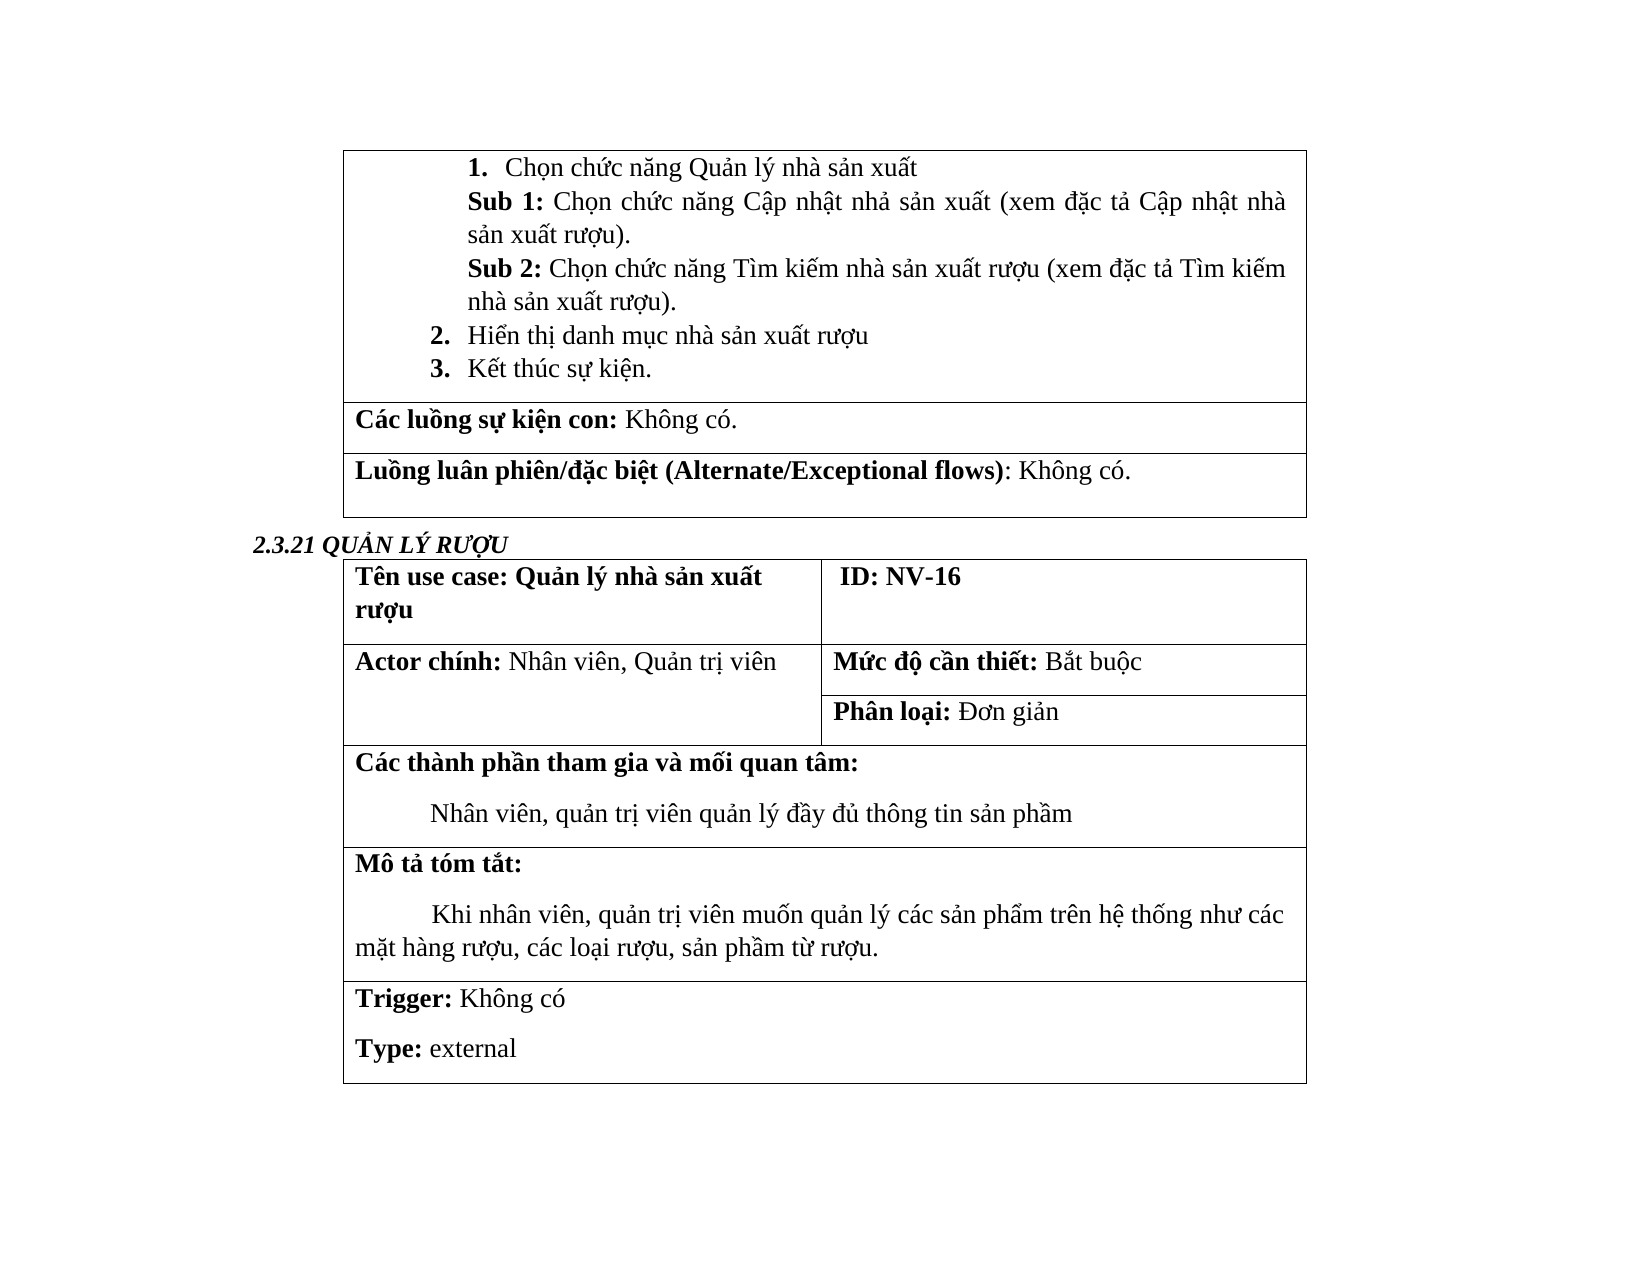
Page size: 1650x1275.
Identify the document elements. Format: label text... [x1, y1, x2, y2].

table_header ID: NV-16 [822, 560, 1306, 643]
table_header Tên use case: Quản lý nhà sản xuất rượu [344, 560, 821, 643]
table_cell Actor chính: Nhân viên, Quản trị viên [344, 645, 821, 745]
table_cell Luồng luân phiên/đặc biệt (Alternate/Exceptional flows): Không có. [344, 454, 1306, 517]
table_cell Trigger: Không có Type: external [344, 982, 1306, 1082]
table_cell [344, 151, 1306, 402]
table_cell Mức độ cần thiết: Bắt buộc [822, 645, 1306, 694]
table_cell Các luồng sự kiện con: Không có. [344, 403, 1306, 453]
table_cell Các thành phần tham gia và mối quan tâm: Nhân viên, quản trị viên quản lý đầy đủ thông tin sản phầm [344, 746, 1306, 847]
table_cell Mô tả tóm tắt: Khi nhân viên, quản trị viên muốn quản lý các sản phẩm trên hệ thống như các mặt hàng rượu, các loại rượu, sản phầm từ rượu. [344, 848, 1306, 981]
table_cell Phân loại: Đơn giản [822, 696, 1306, 745]
subtitle 2.3.21 QUẢN LÝ RƯỢU [253, 530, 1492, 559]
